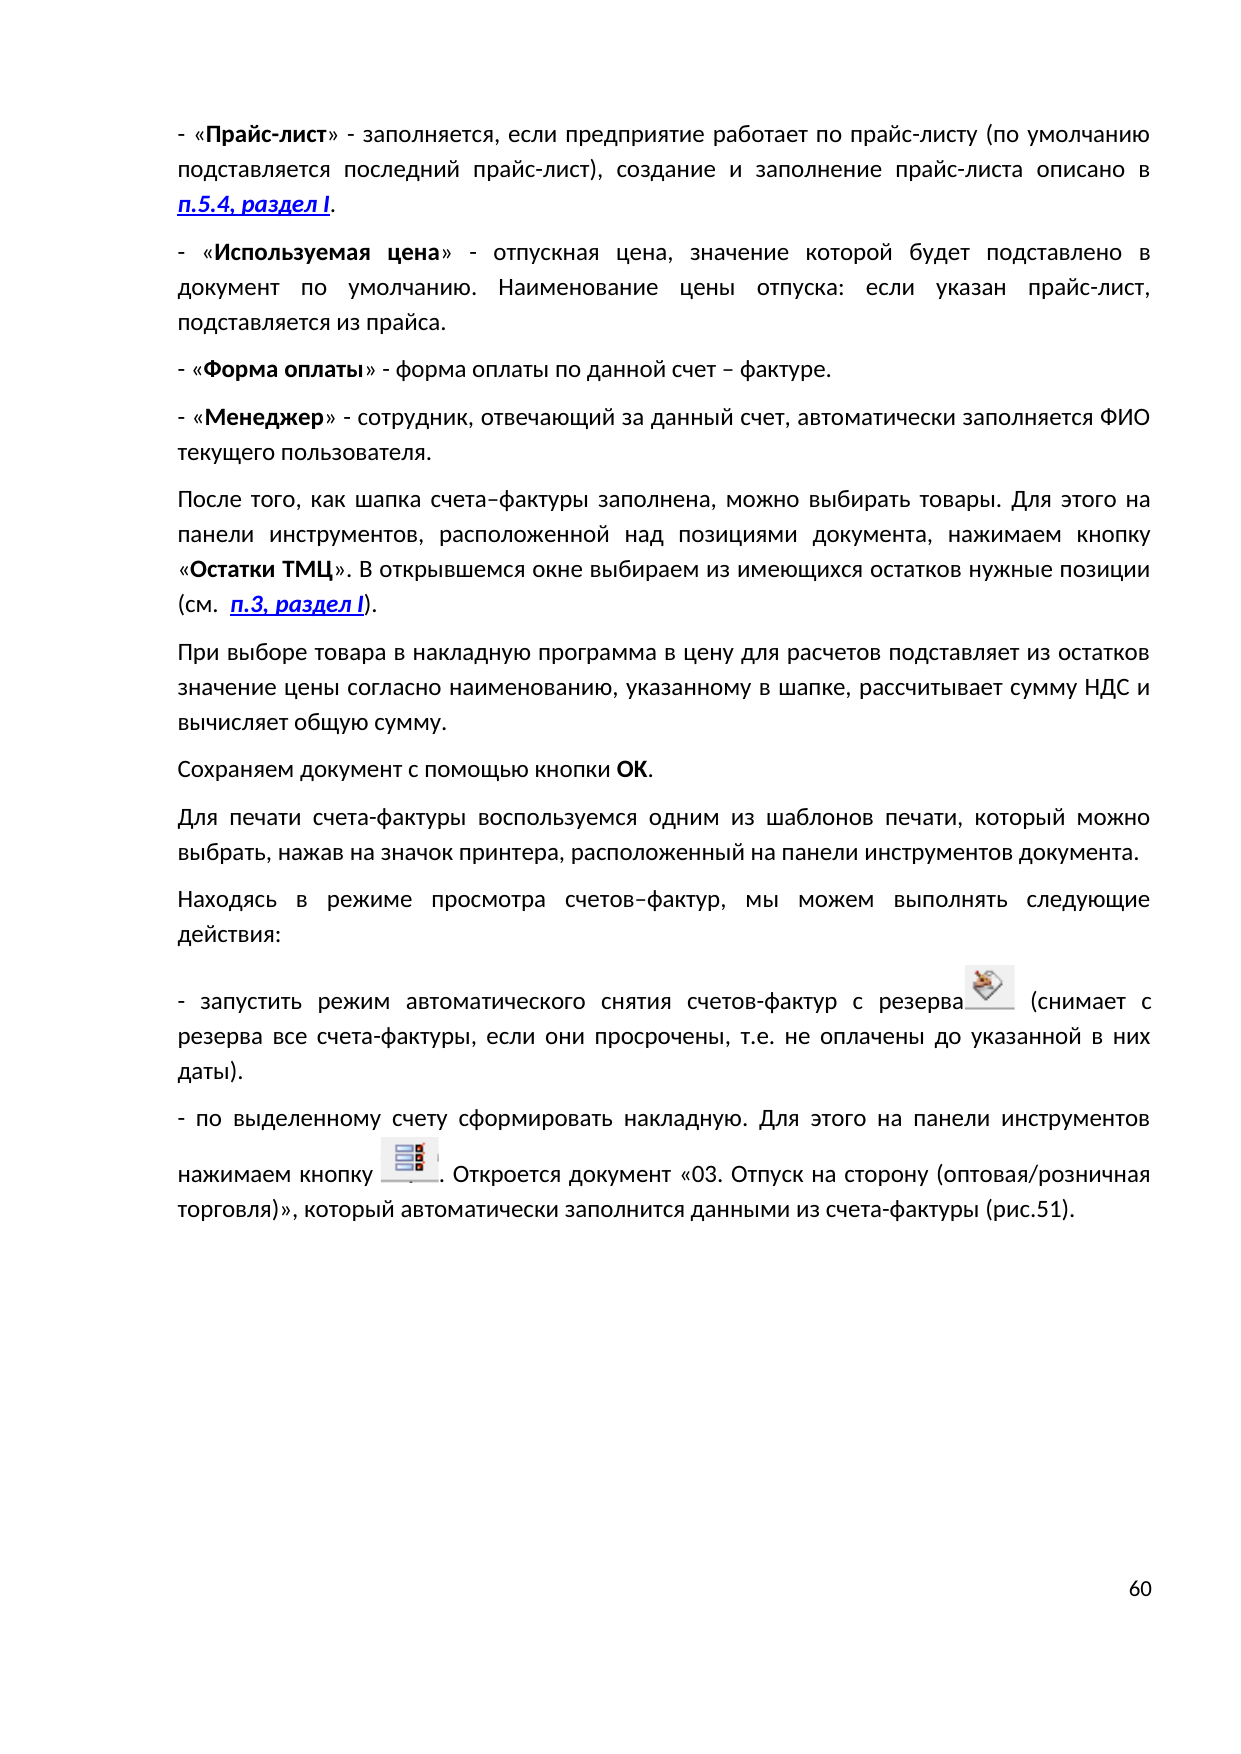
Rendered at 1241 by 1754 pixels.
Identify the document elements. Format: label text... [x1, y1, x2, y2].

text - «Форма оплаты» - форма оплаты по данной счет – фактуре. [177, 353, 1152, 384]
picture [380, 1137, 439, 1183]
text - «Менеджер» - сотрудник, отвечающий за данный счет, автоматически заполняется ФИО текущего пользователя. [177, 401, 1152, 466]
text - по выделенному счету сформировать накладную. Для этого на панели инструментов нажимаем кнопку . Откроется документ «03. Отпуск на сторону (оптовая/розничная торговля)», который автоматически заполнится данными из счета-фактуры (рис.51). [177, 1103, 1152, 1224]
picture [964, 965, 1015, 1010]
text - «Используемая цена» - отпускная цена, значение которой будет подставлено в документ по умолчанию. Наименование цены отпуска: если указан прайс-лист, подставляется из прайса. [177, 236, 1152, 336]
text После того, как шапка счета–фактуры заполнена, можно выбирать товары. Для этого на панели инструментов, расположенной над позициями документа, нажимаем кнопку «Остатки ТМЦ». В открывшемся окне выбираем из имеющихся остатков нужные позиции (см. п.3, раздел I). [177, 483, 1152, 619]
text - запустить режим автоматического снятия счетов-фактур с резерва (снимает с резерва все счета-фактуры, если они просрочены, т.е. не оплачены до указанной в них даты). [177, 966, 1152, 1086]
text Сохраняем документ с помощью кнопки OK. [177, 753, 1152, 784]
text - «Прайс-лист» - заполняется, если предприятие работает по прайс-листу (по умолчанию подставляется последний прайс-лист), создание и заполнение прайс-листа описано в п.5.4, раздел I. [177, 118, 1152, 219]
text Для печати счета-фактуры воспользуемся одним из шаблонов печати, который можно выбрать, нажав на значок принтера, расположенный на панели инструментов документа. [177, 801, 1152, 866]
text При выборе товара в накладную программа в цену для расчетов подставляет из остатков значение цены согласно наименованию, указанному в шапке, рассчитывает сумму НДС и вычисляет общую сумму. [177, 636, 1152, 736]
text Находясь в режиме просмотра счетов–фактур, мы можем выполнять следующие действия: [177, 883, 1152, 949]
